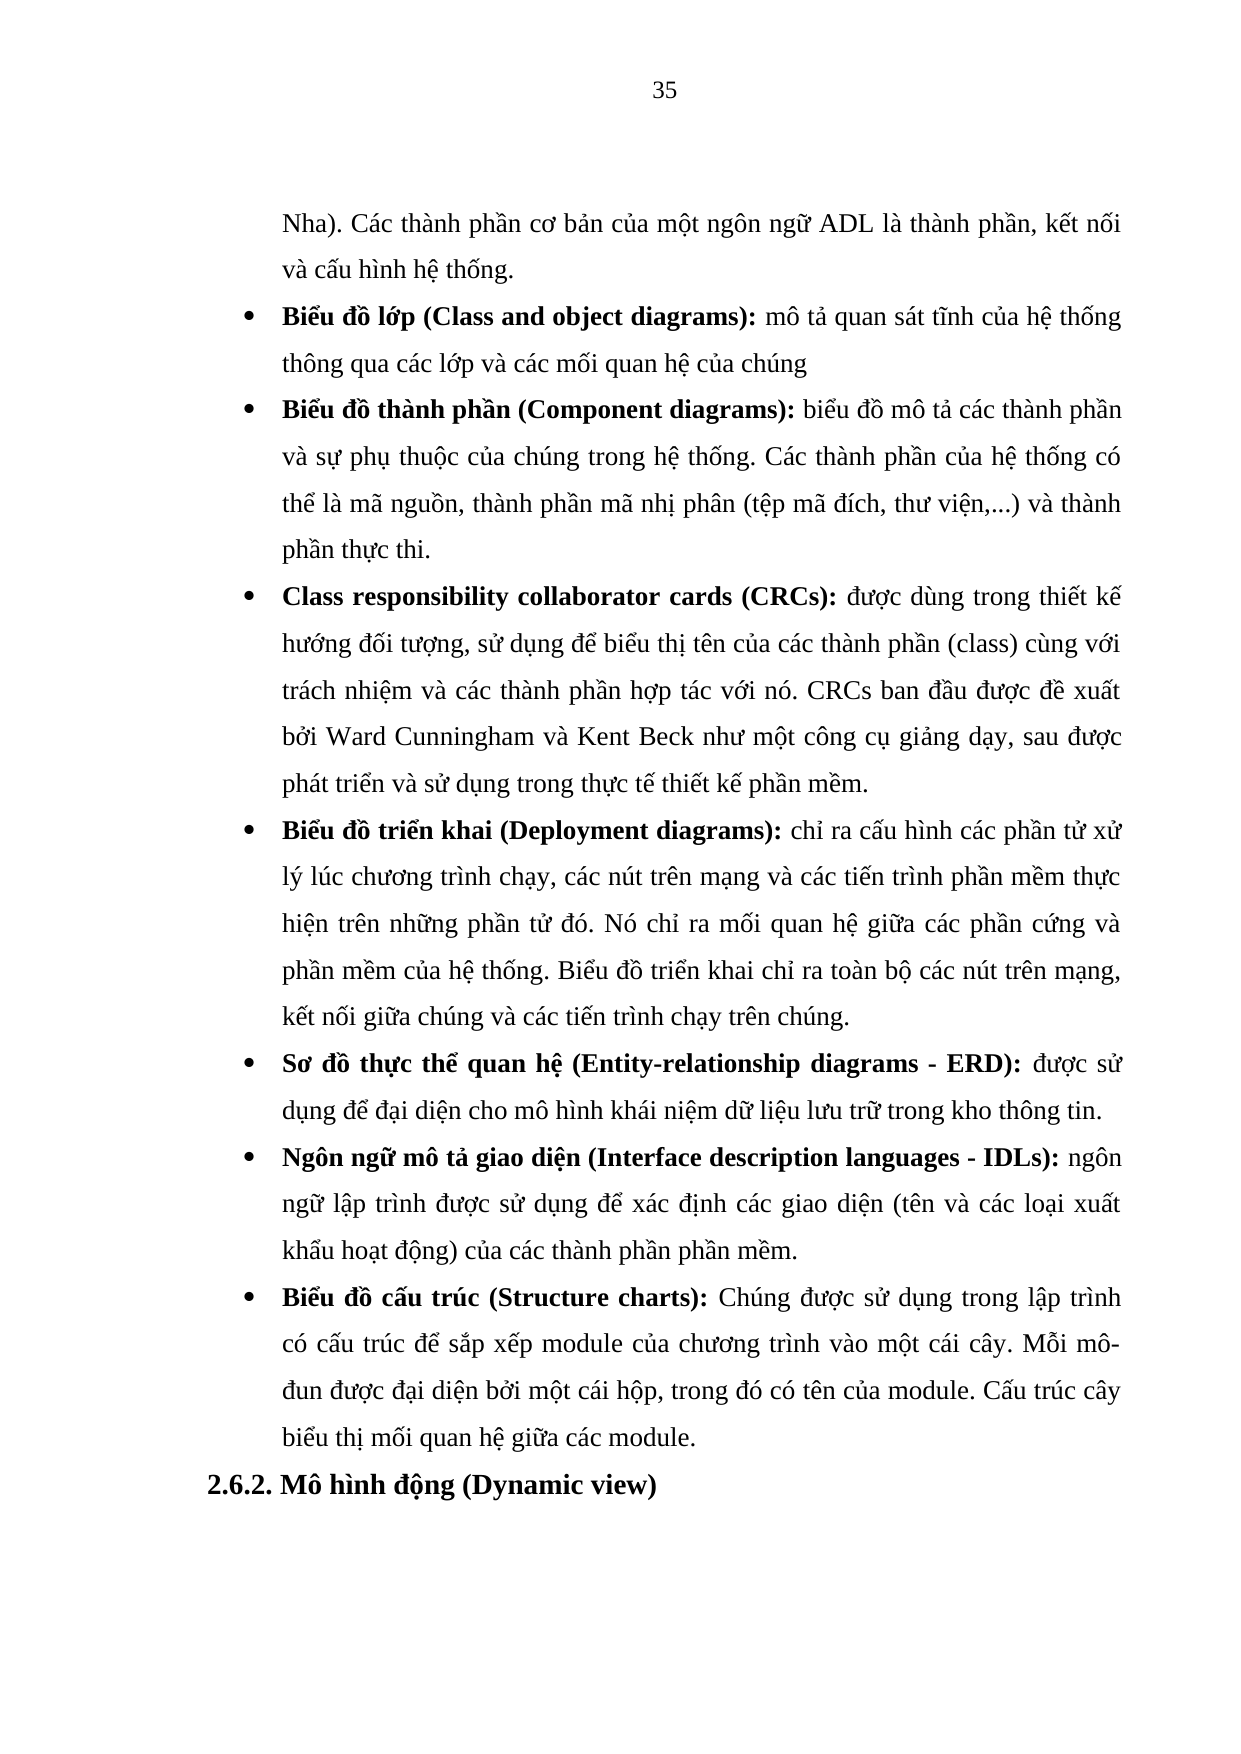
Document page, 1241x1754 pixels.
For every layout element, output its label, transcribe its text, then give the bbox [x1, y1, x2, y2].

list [244, 207, 1122, 284]
list Biểu đồ triển khai (Deployment diagrams): chỉ ra cấu hình các phần tử xử lý lúc chương trình chạy, các nút trên mạng và các tiến trình phần mềm thực hiện trên những phần tử đó. Nó chỉ ra mối quan hệ giữa các phần cứng và phần mềm của hệ thống. Biểu đồ triển khai chỉ ra toàn bộ các nút trên mạng, kết nối giữa chúng và các tiến trình chạy trên chúng. [244, 814, 1122, 1032]
list Biểu đồ cấu trúc (Structure charts): Chúng được sử dụng trong lập trình có cấu trúc để sắp xếp module của chương trình vào một cái cây. Mỗi mô-đun được đại diện bởi một cái hộp, trong đó có tên của module. Cấu trúc cây biểu thị mối quan hệ giữa các module. [244, 1281, 1122, 1452]
list Sơ đồ thực thể quan hệ (Entity-relationship diagrams - ERD): được sử dụng để đại diện cho mô hình khái niệm dữ liệu lưu trữ trong kho thông tin. [244, 1047, 1122, 1125]
text 2.6.2. Mô hình động (Dynamic view) [207, 1467, 1122, 1501]
list Ngôn ngữ mô tả giao diện (Interface description languages - IDLs): ngôn ngữ lập trình được sử dụng để xác định các giao diện (tên và các loại xuất khẩu hoạt động) của các thành phần phần mềm. [244, 1141, 1122, 1265]
list Biểu đồ lớp (Class and object diagrams): mô tả quan sát tĩnh của hệ thống thông qua các lớp và các mối quan hệ của chúng [244, 300, 1122, 378]
list Biểu đồ thành phần (Component diagrams): biểu đồ mô tả các thành phần và sự phụ thuộc của chúng trong hệ thống. Các thành phần của hệ thống có thể là mã nguồn, thành phần mã nhị phân (tệp mã đích, thư viện,...) và thành phần thực thi. [244, 393, 1122, 565]
list Class responsibility collaborator cards (CRCs): được dùng trong thiết kế hướng đối tượng, sử dụng để biểu thị tên của các thành phần (class) cùng với trách nhiệm và các thành phần hợp tác với nó. CRCs ban đầu được đề xuất bởi Ward Cunningham và Kent Beck như một công cụ giảng dạy, sau được phát triển và sử dụng trong thực tế thiết kế phần mềm. [244, 580, 1122, 798]
